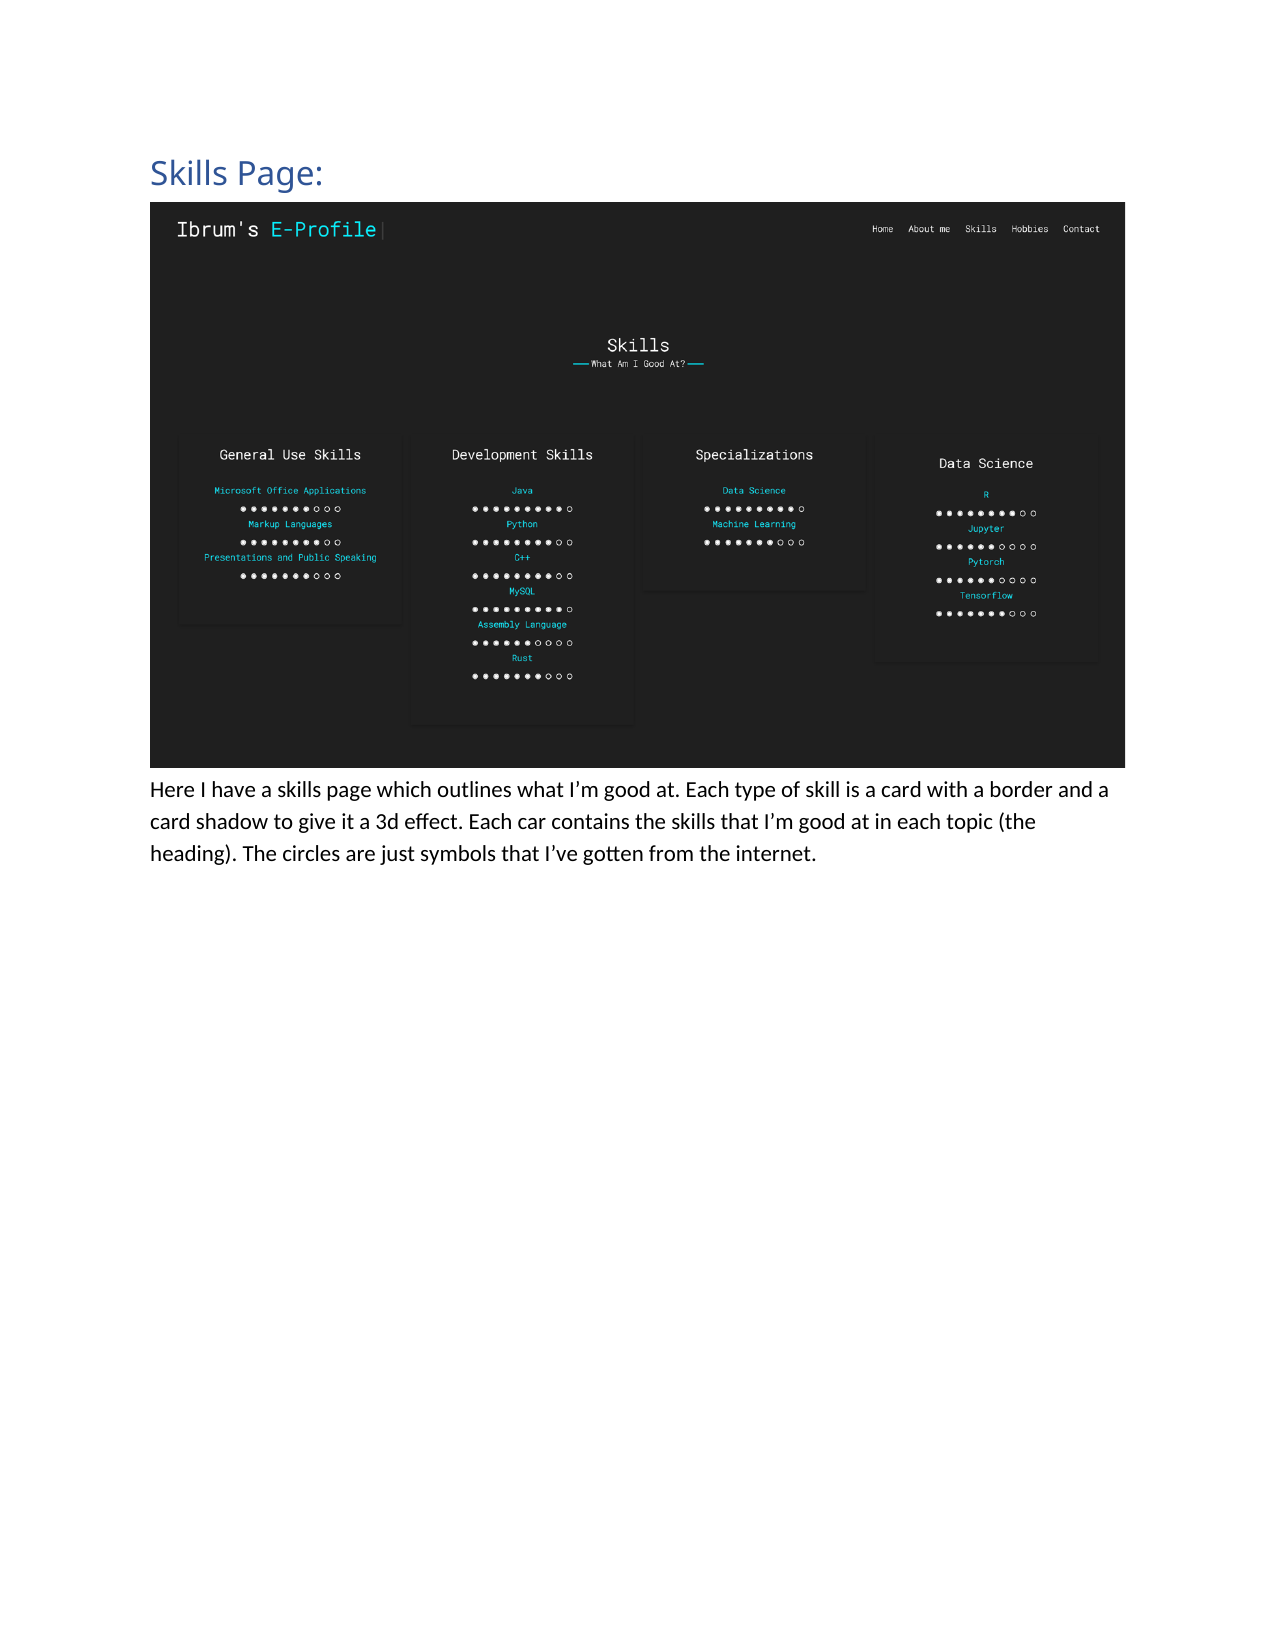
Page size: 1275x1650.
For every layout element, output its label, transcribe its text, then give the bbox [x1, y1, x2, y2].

text Here I have a skills page which outlines what I’m good at. Each type of skill is a card with a border and a card shadow to give it a 3d effect. Each car contains the skills that I’m good at in each topic (the heading). The circles are just symbols that I’ve gotten from the internet. [150, 775, 1125, 867]
subtitle Skills Page: [150, 150, 1125, 202]
picture [150, 202, 1125, 768]
